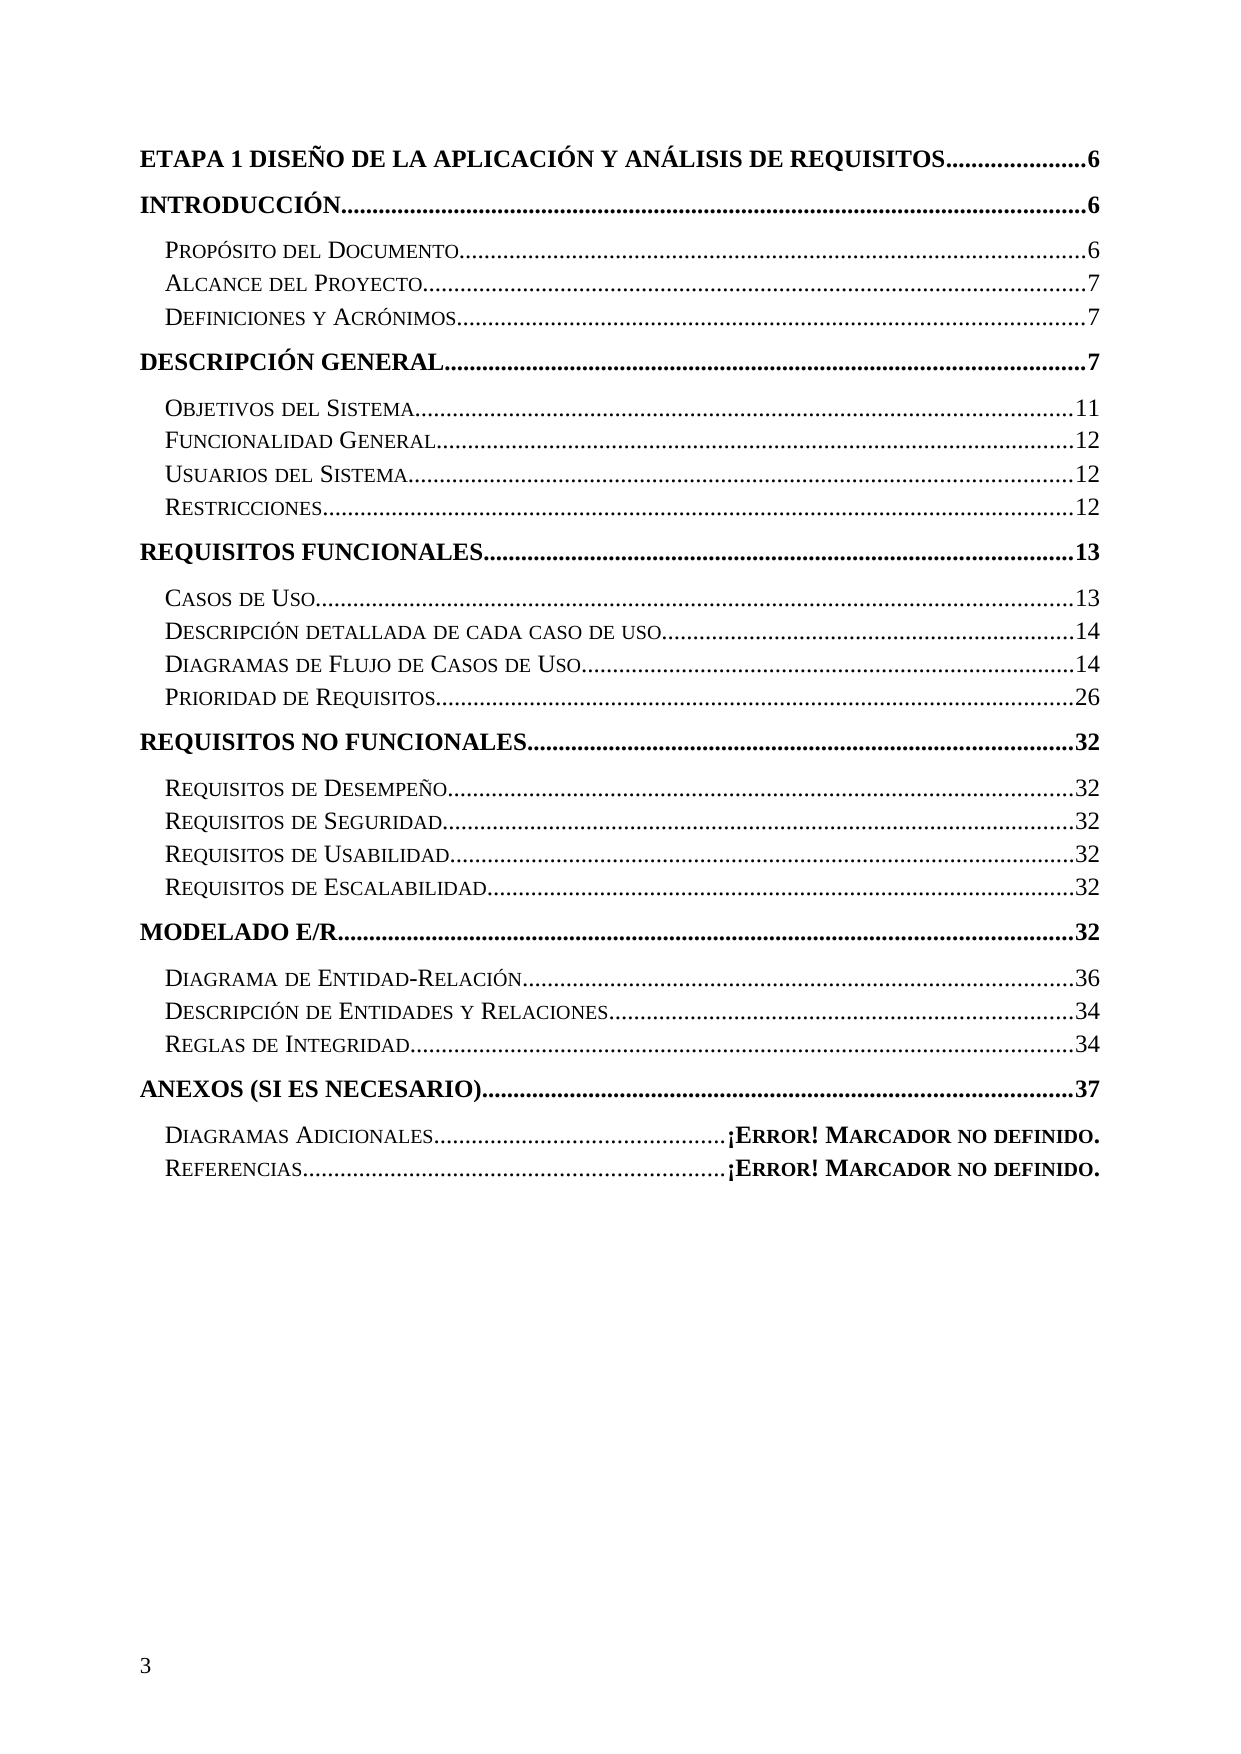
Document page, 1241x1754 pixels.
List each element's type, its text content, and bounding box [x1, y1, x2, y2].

text Requisitos de Escalabilidad 32 [164, 872, 1101, 901]
text Diagramas Adicionales ¡Error! Marcador no definido. [164, 1120, 1101, 1149]
text Requisitos de Usabilidad 32 [164, 839, 1101, 868]
text Diagramas de Flujo de Casos de Uso 14 [164, 649, 1101, 677]
text Funcionalidad General 12 [164, 426, 1101, 454]
text Requisitos de Desempeño 32 [164, 773, 1101, 802]
text Descripción de Entidades y Relaciones 34 [164, 996, 1101, 1025]
text Propósito del Documento 6 [164, 236, 1101, 264]
text Descripción General 7 [139, 347, 1101, 376]
text Diagrama de Entidad-Relación 36 [164, 963, 1101, 992]
text Anexos (si es necesario) 37 [139, 1074, 1101, 1103]
text Prioridad de Requisitos 26 [164, 682, 1101, 711]
text Requisitos Funcionales 13 [139, 537, 1101, 566]
text Alcance del Proyecto 7 [164, 268, 1101, 297]
text Referencias ¡Error! Marcador no definido. [164, 1153, 1101, 1182]
text Definiciones y Acrónimos 7 [164, 302, 1101, 330]
text Objetivos del Sistema 11 [164, 393, 1101, 421]
text Descripción detallada de cada caso de uso 14 [164, 616, 1101, 644]
text Reglas de Integridad 34 [164, 1029, 1101, 1058]
text Restricciones 12 [164, 492, 1101, 520]
text Requisitos No Funcionales 32 [139, 727, 1101, 756]
text Casos de Uso 13 [164, 583, 1101, 611]
text Usuarios del Sistema 12 [164, 459, 1101, 487]
text Requisitos de Seguridad 32 [164, 806, 1101, 834]
text Introducción 6 [139, 190, 1101, 219]
text Etapa 1 Diseño de la Aplicación y Análisis de Requisitos 6 [139, 144, 1101, 173]
text Modelado E/R 32 [139, 917, 1101, 946]
